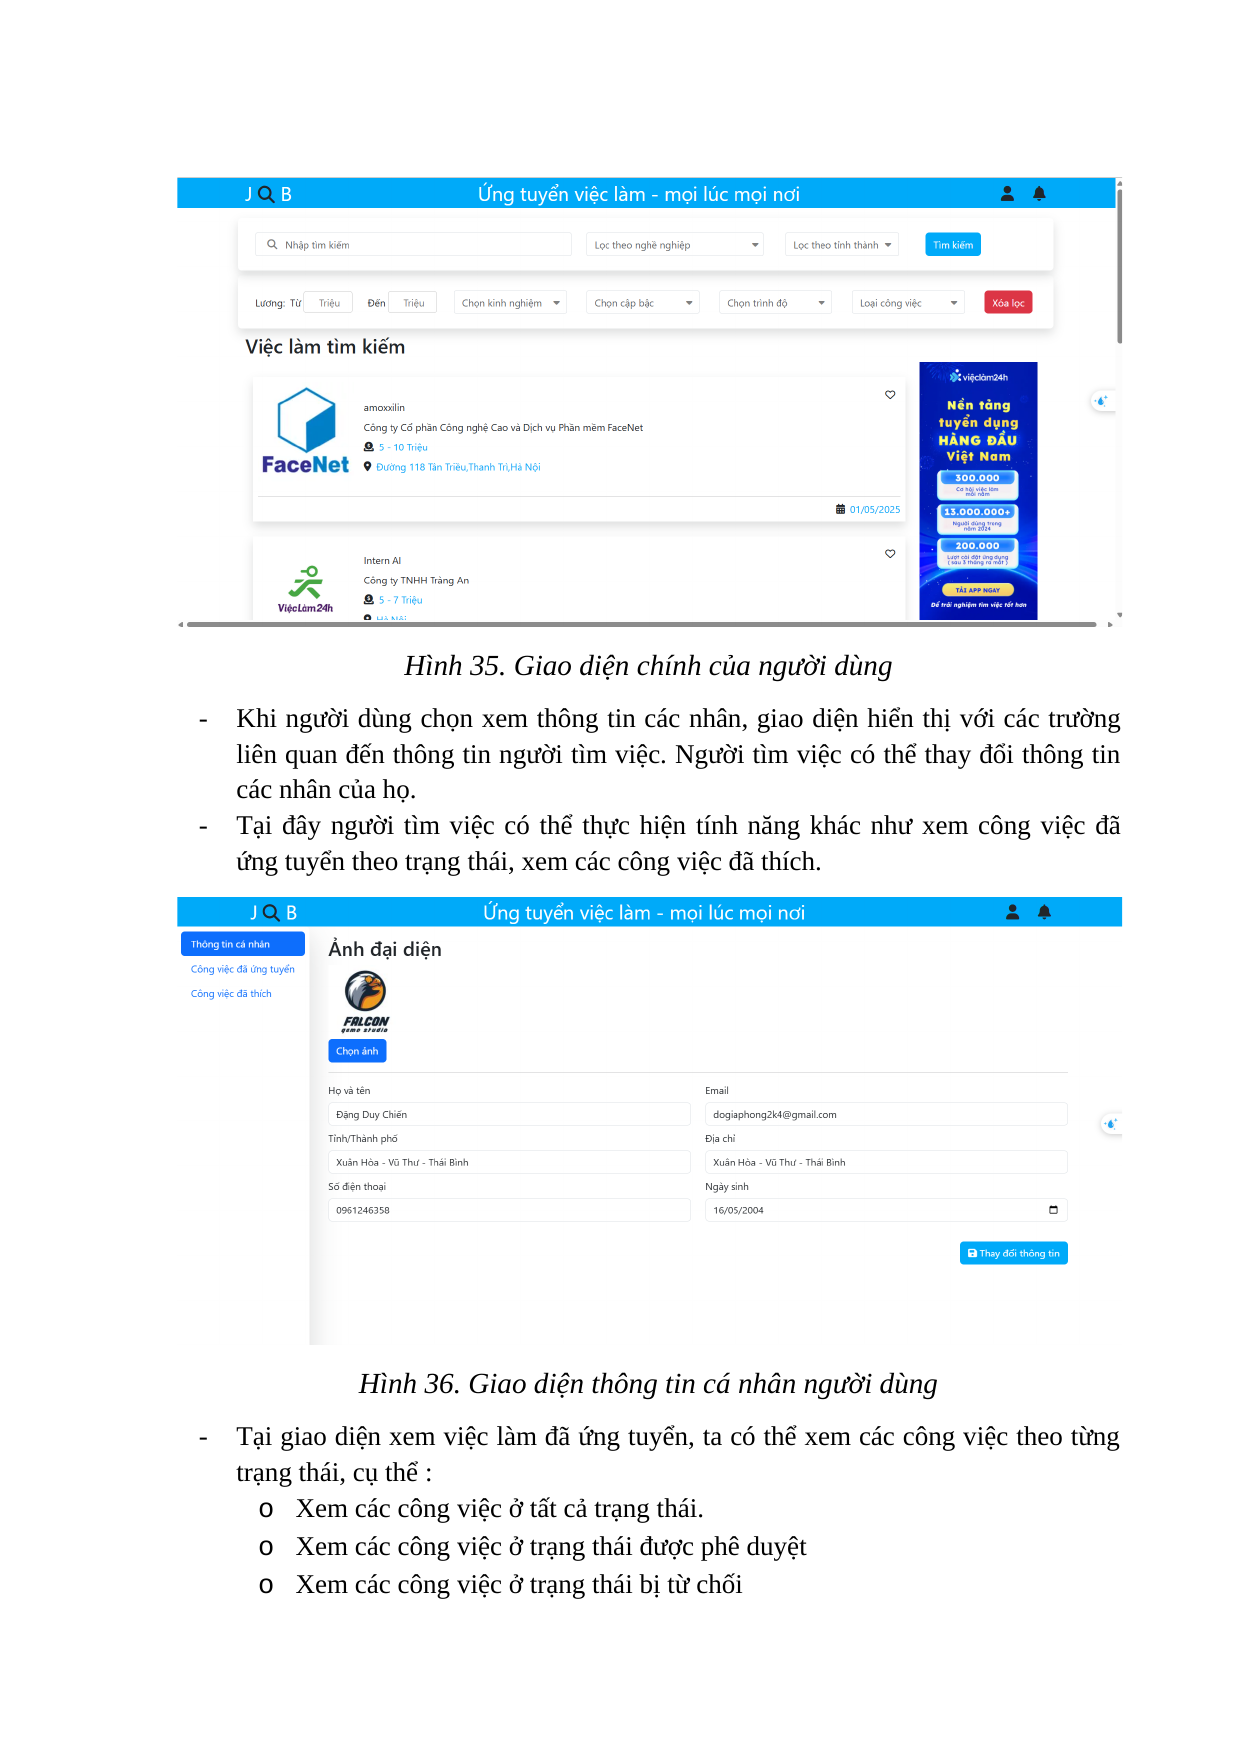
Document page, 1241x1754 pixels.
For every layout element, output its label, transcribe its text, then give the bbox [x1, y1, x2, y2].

picture [1002, 196, 1013, 200]
picture [177, 927, 1123, 1345]
list Xem các công việc ở trạng thái được phê duyệt [258, 1530, 1122, 1564]
list Xem các công việc ở trạng thái bị từ chối [258, 1569, 1122, 1602]
picture [1035, 187, 1044, 197]
picture [1040, 906, 1050, 918]
list Tại đây người tìm việc có thể thực hiện tính năng khác như xem công việc đã ứng tuyển theo trạng thái, xem các công việc đã thích. [199, 809, 1122, 876]
list Xem các công việc ở tất cả trạng thái. [258, 1492, 1122, 1525]
picture [177, 177, 1123, 627]
list Khi người dùng chọn xem thông tin các nhân, giao diện hiển thị với các trường liên quan đến thông tin người tìm việc. Người tìm việc có thể thay đổi thông tin các nhân của họ. [199, 702, 1122, 805]
list Tại giao diện xem việc làm đã ứng tuyển, ta có thể xem các công việc theo từng trạng thái, cụ thể : [199, 1420, 1122, 1487]
picture [1007, 914, 1018, 919]
